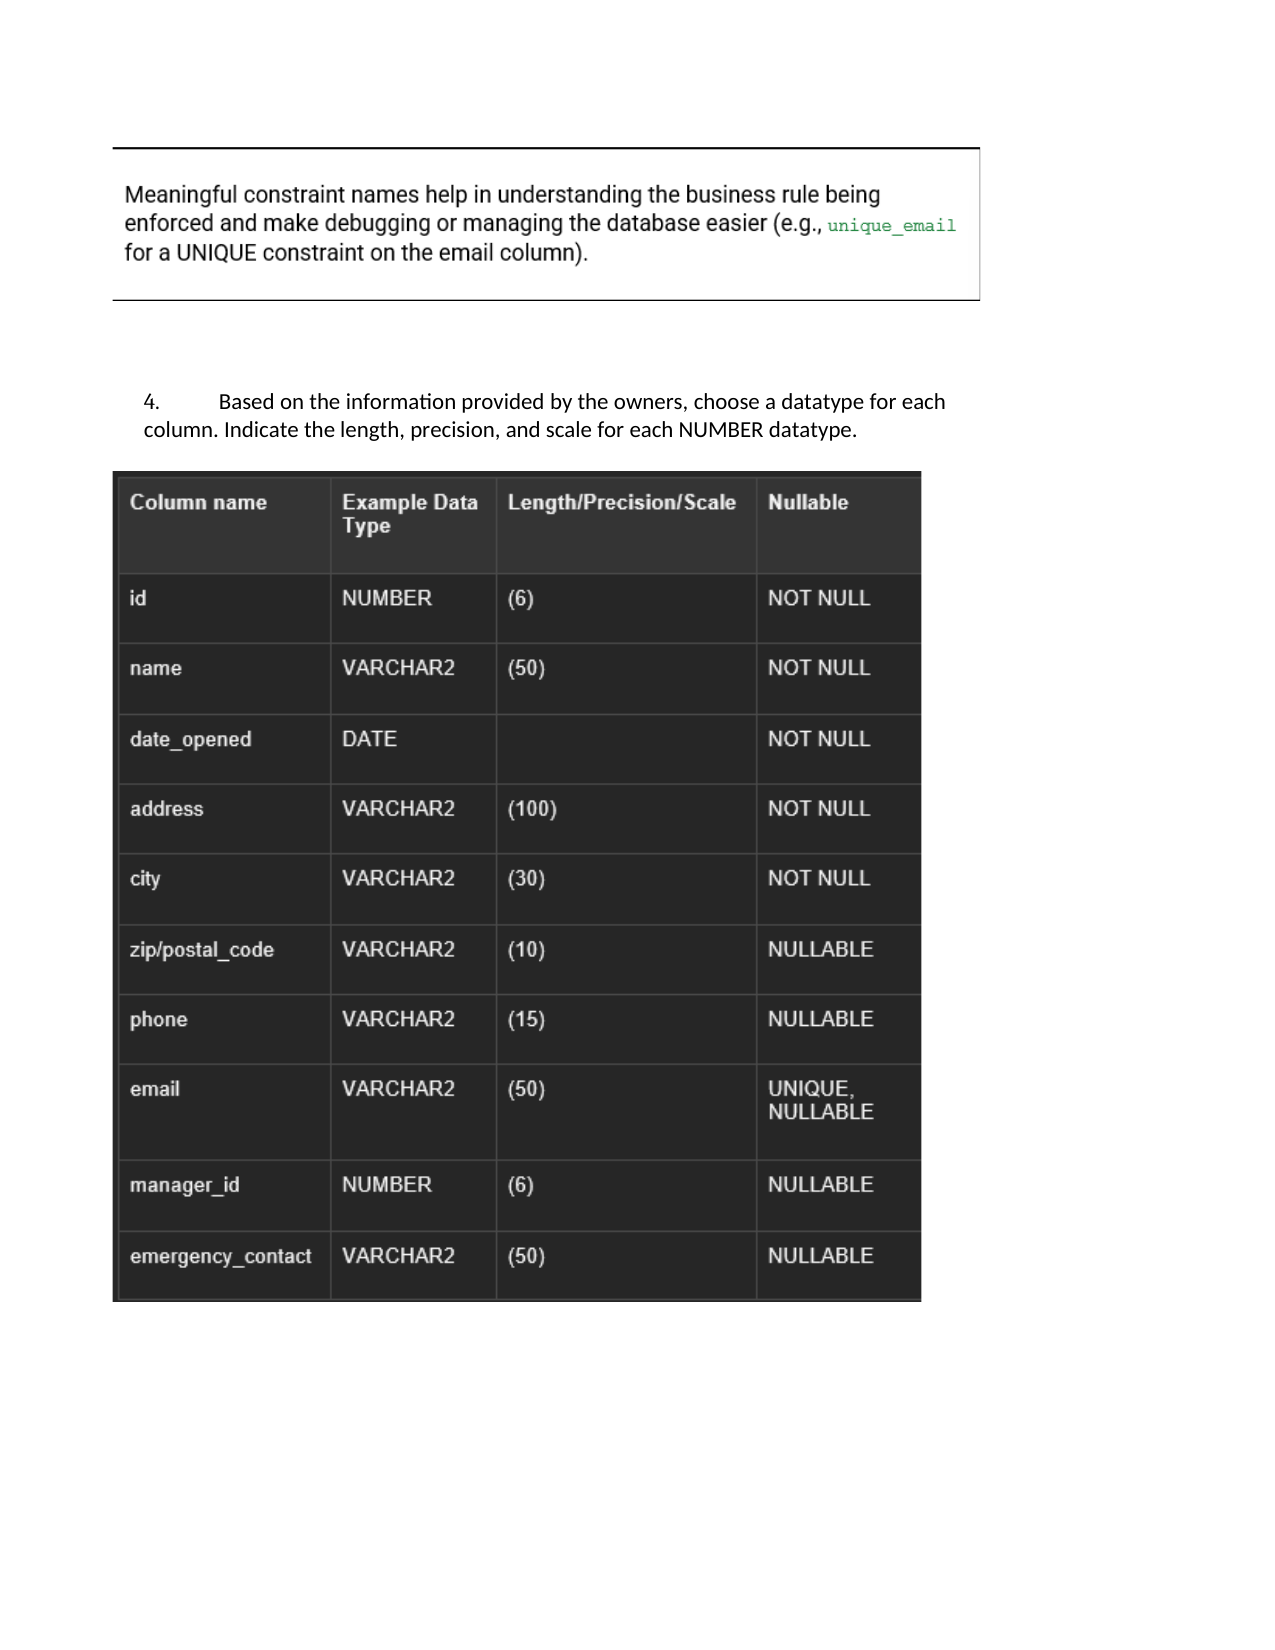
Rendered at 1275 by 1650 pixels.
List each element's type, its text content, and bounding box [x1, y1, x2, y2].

list Based on the information provided by the owners, choose a datatype for each column. Indicate the length, precision, and scale for each NUMBER datatype. [144, 387, 1026, 443]
picture [112, 471, 922, 1302]
picture [112, 147, 980, 301]
